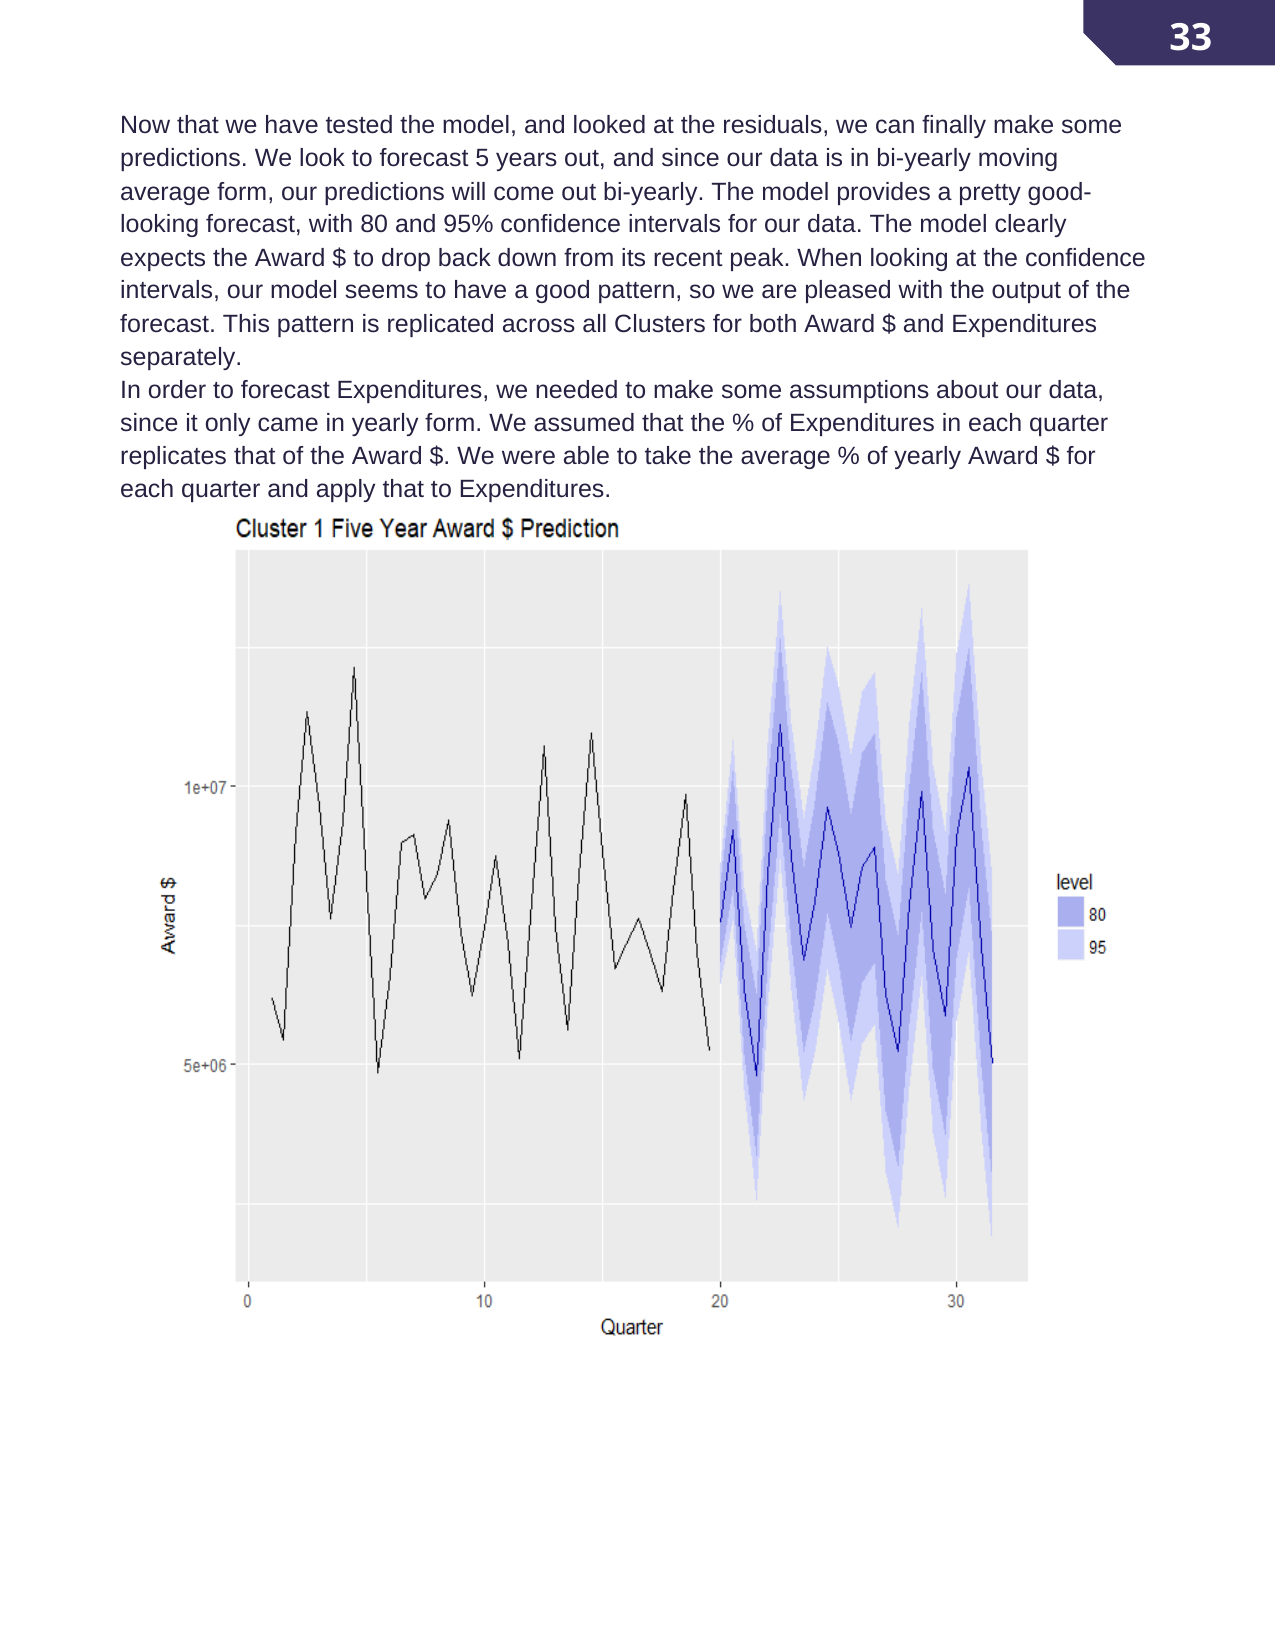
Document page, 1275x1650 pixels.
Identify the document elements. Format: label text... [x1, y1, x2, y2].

picture [150, 506, 1125, 1346]
text Now that we have tested the model, and looked at the residuals, we can finally make some predictions. We look to forecast 5 years out, and since our data is in bi-yearly moving average form, our predictions will come out bi-yearly. The model provides a pretty good-looking forecast, with 80 and 95% confidence intervals for our data. The model clearly expects the Award $ to drop back down from its recent peak. When looking at the confidence intervals, our model seems to have a good pattern, so we are pleased with the output of the forecast. This pattern is replicated across all Clusters for both Award $ and Expenditures separately. [120, 110, 1155, 370]
text In order to forecast Expenditures, we needed to make some assumptions about our data, since it only came in yearly form. We assumed that the % of Expenditures in each quarter replicates that of the Award $. We were able to take the average % of yearly Award $ for each quarter and apply that to Expenditures. [120, 374, 1155, 502]
